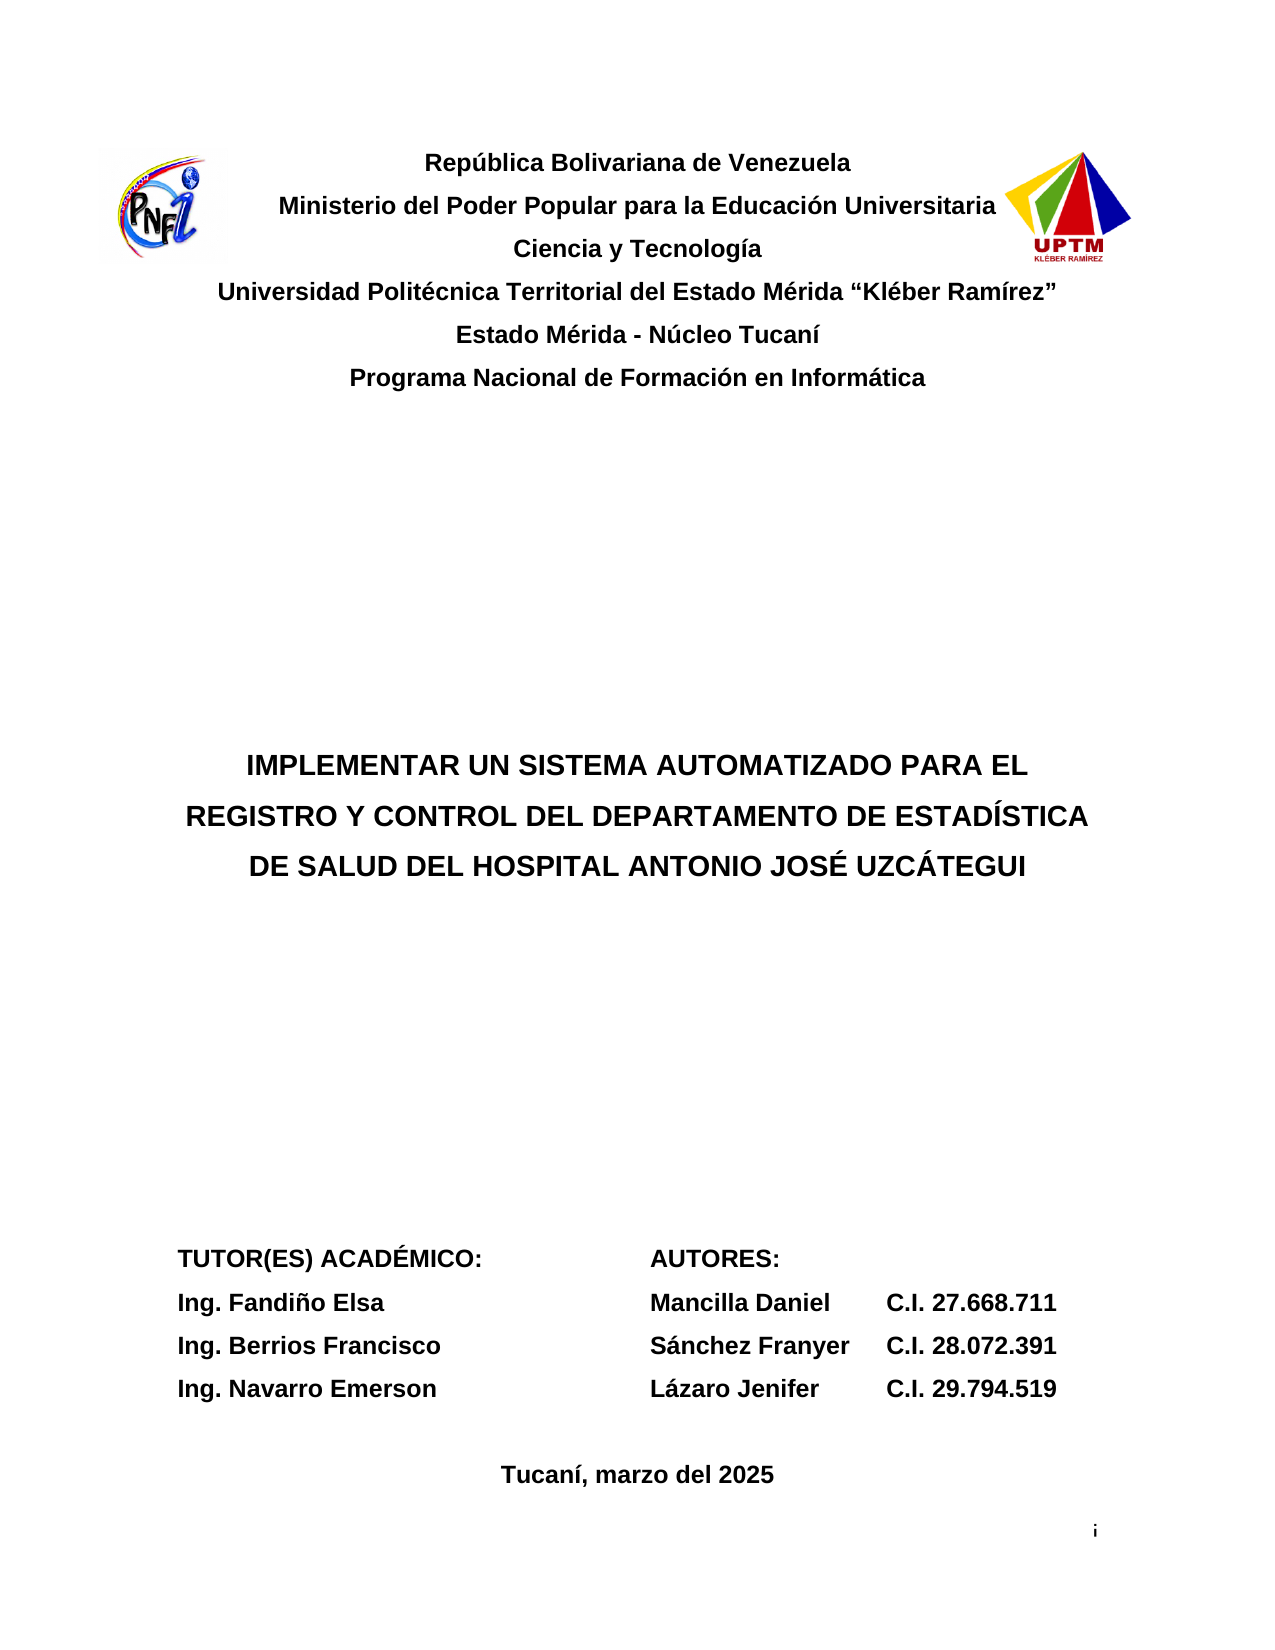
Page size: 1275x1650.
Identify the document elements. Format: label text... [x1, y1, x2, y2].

text Estado Mérida - Núcleo Tucaní [177, 320, 1098, 349]
picture [998, 151, 1137, 265]
text Ministerio del Poder Popular para la Educación Universitaria [177, 191, 1098, 219]
text TUTOR(ES) ACADÉMICO: AUTORES: [177, 1244, 1098, 1273]
text Programa Nacional de Formación en Informática [177, 363, 1098, 392]
text Ing. Berrios Francisco Sánchez Franyer C.I. 28.072.391 [177, 1331, 1098, 1359]
text IMPLEMENTAR UN SISTEMA AUTOMATIZADO PARA EL REGISTRO Y CONTROL DEL DEPARTAMENTO DE ESTADÍSTICA DE SALUD DEL HOSPITAL ANTONIO JOSÉ UZCÁTEGUI [177, 748, 1098, 883]
text Tucaní, marzo del 2025 [177, 1460, 1098, 1489]
text Ing. Fandiño Elsa Mancilla Daniel C.I. 27.668.711 [177, 1287, 1098, 1316]
text Universidad Politécnica Territorial del Estado Mérida “Kléber Ramírez” [177, 277, 1098, 306]
picture [98, 148, 228, 264]
text Ciencia y Tecnología [177, 234, 1098, 263]
text Ing. Navarro Emerson Lázaro Jenifer C.I. 29.794.519 [177, 1374, 1098, 1402]
text República Bolivariana de Venezuela [177, 148, 1098, 176]
